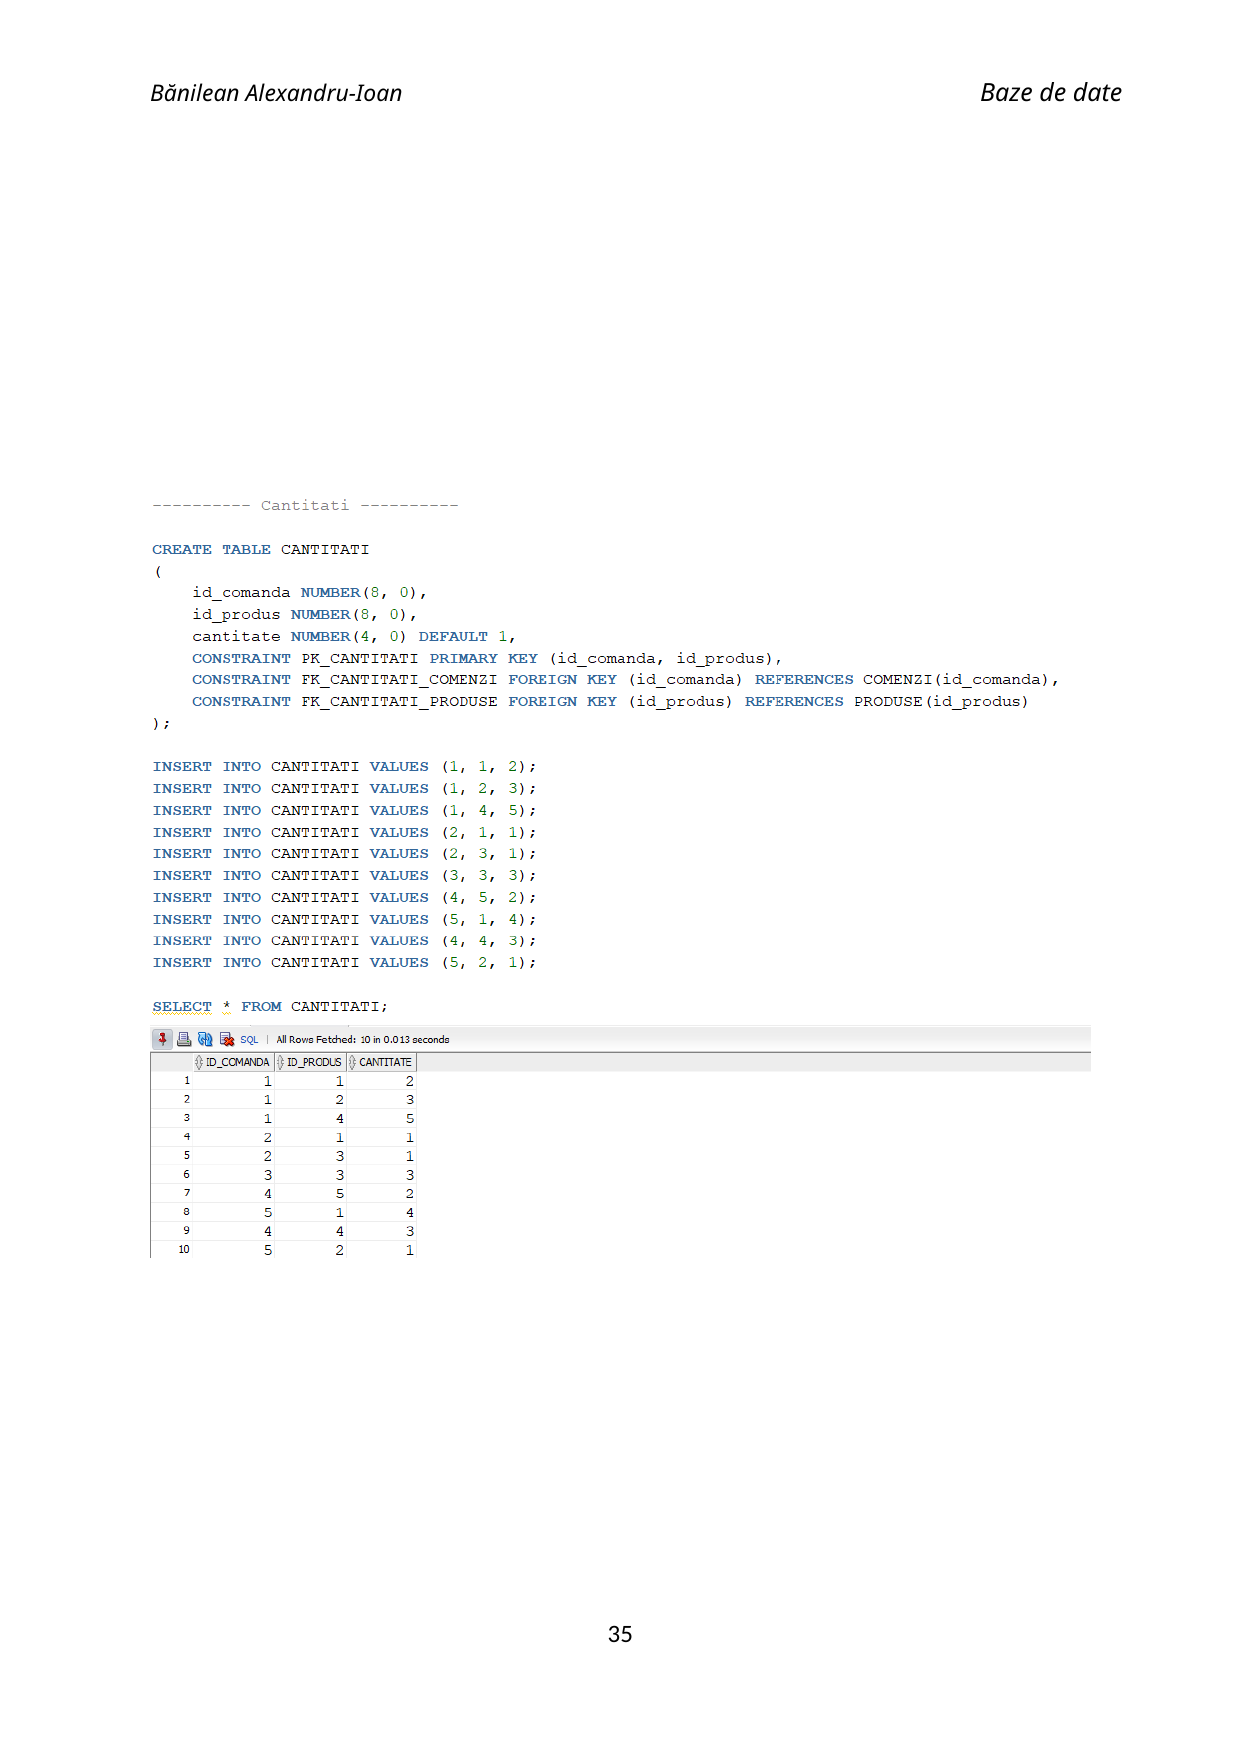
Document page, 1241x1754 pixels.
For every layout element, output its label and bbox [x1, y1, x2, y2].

picture [150, 495, 1091, 1258]
